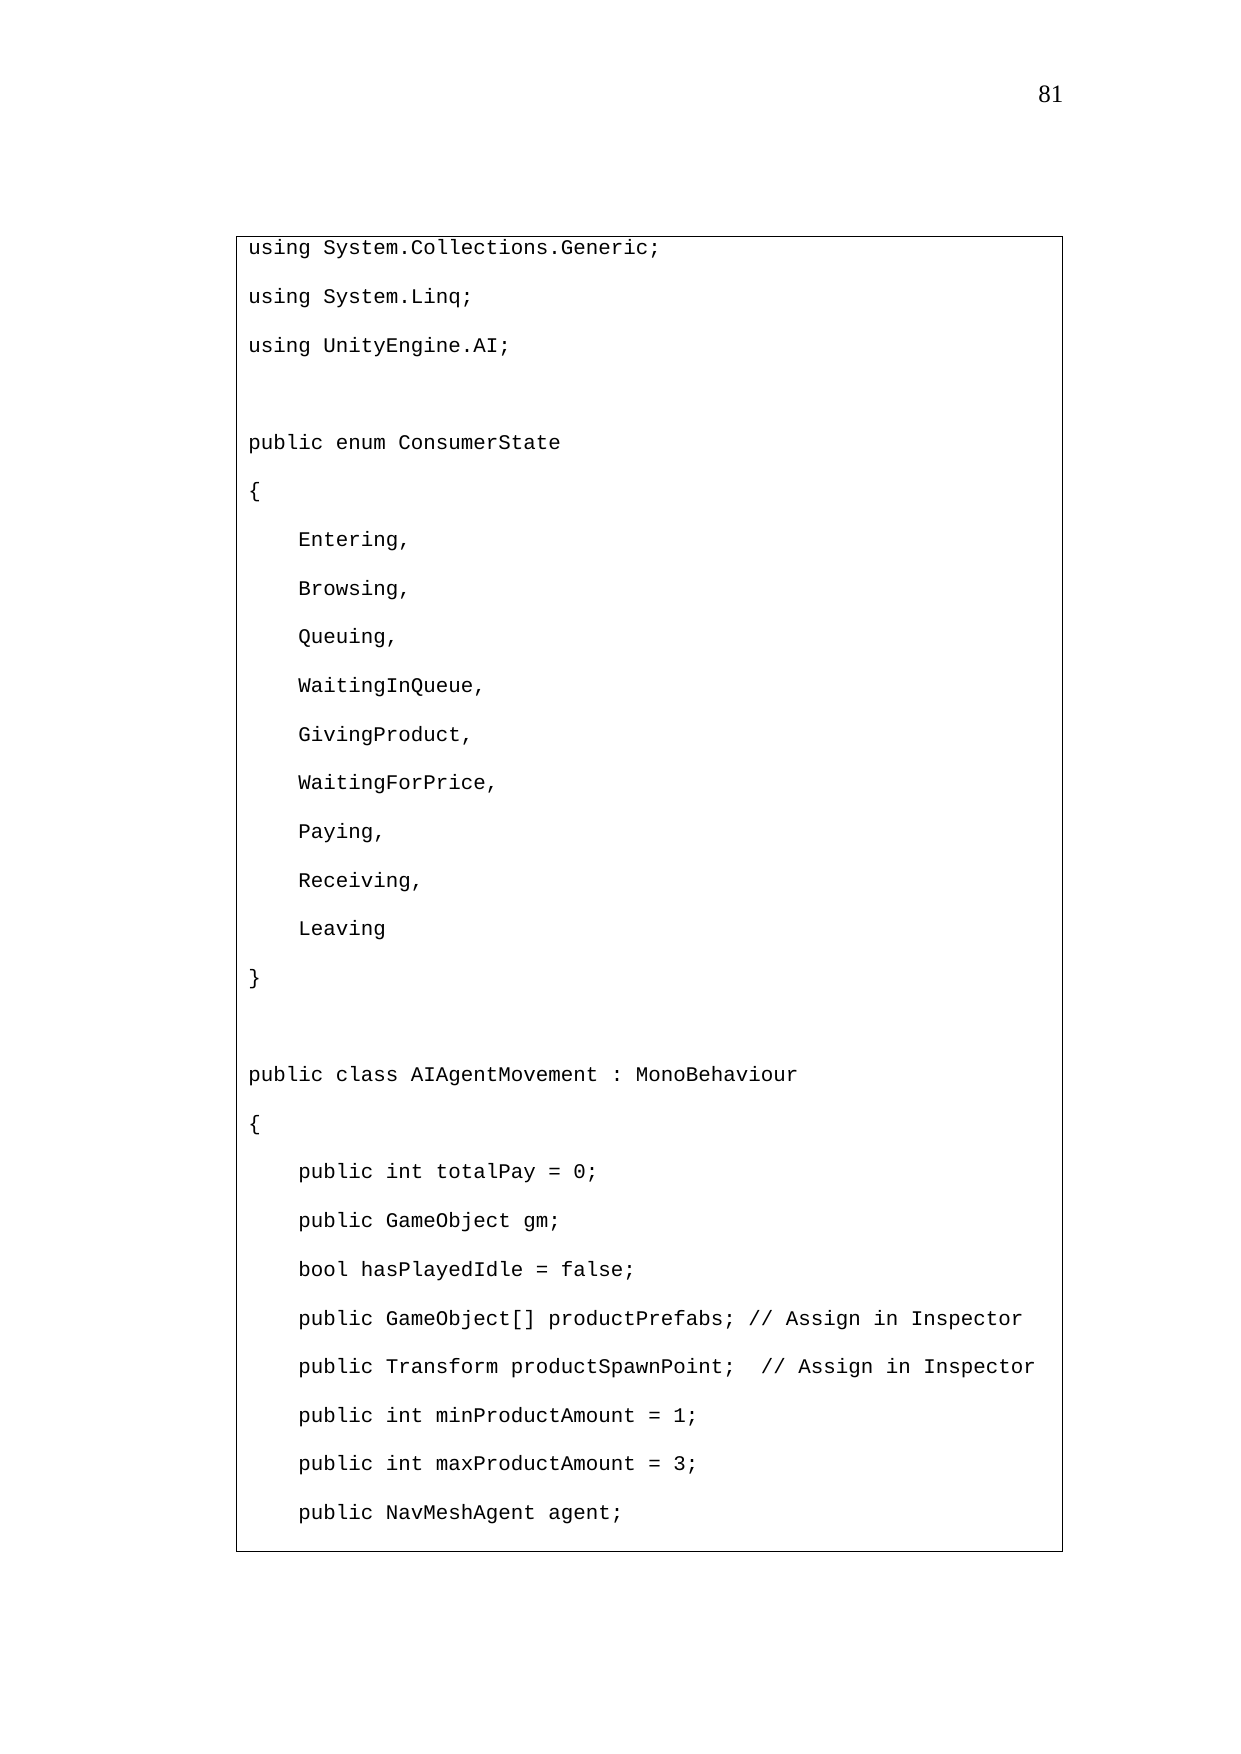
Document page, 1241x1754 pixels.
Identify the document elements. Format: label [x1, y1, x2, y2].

table_header [237, 237, 1062, 1551]
